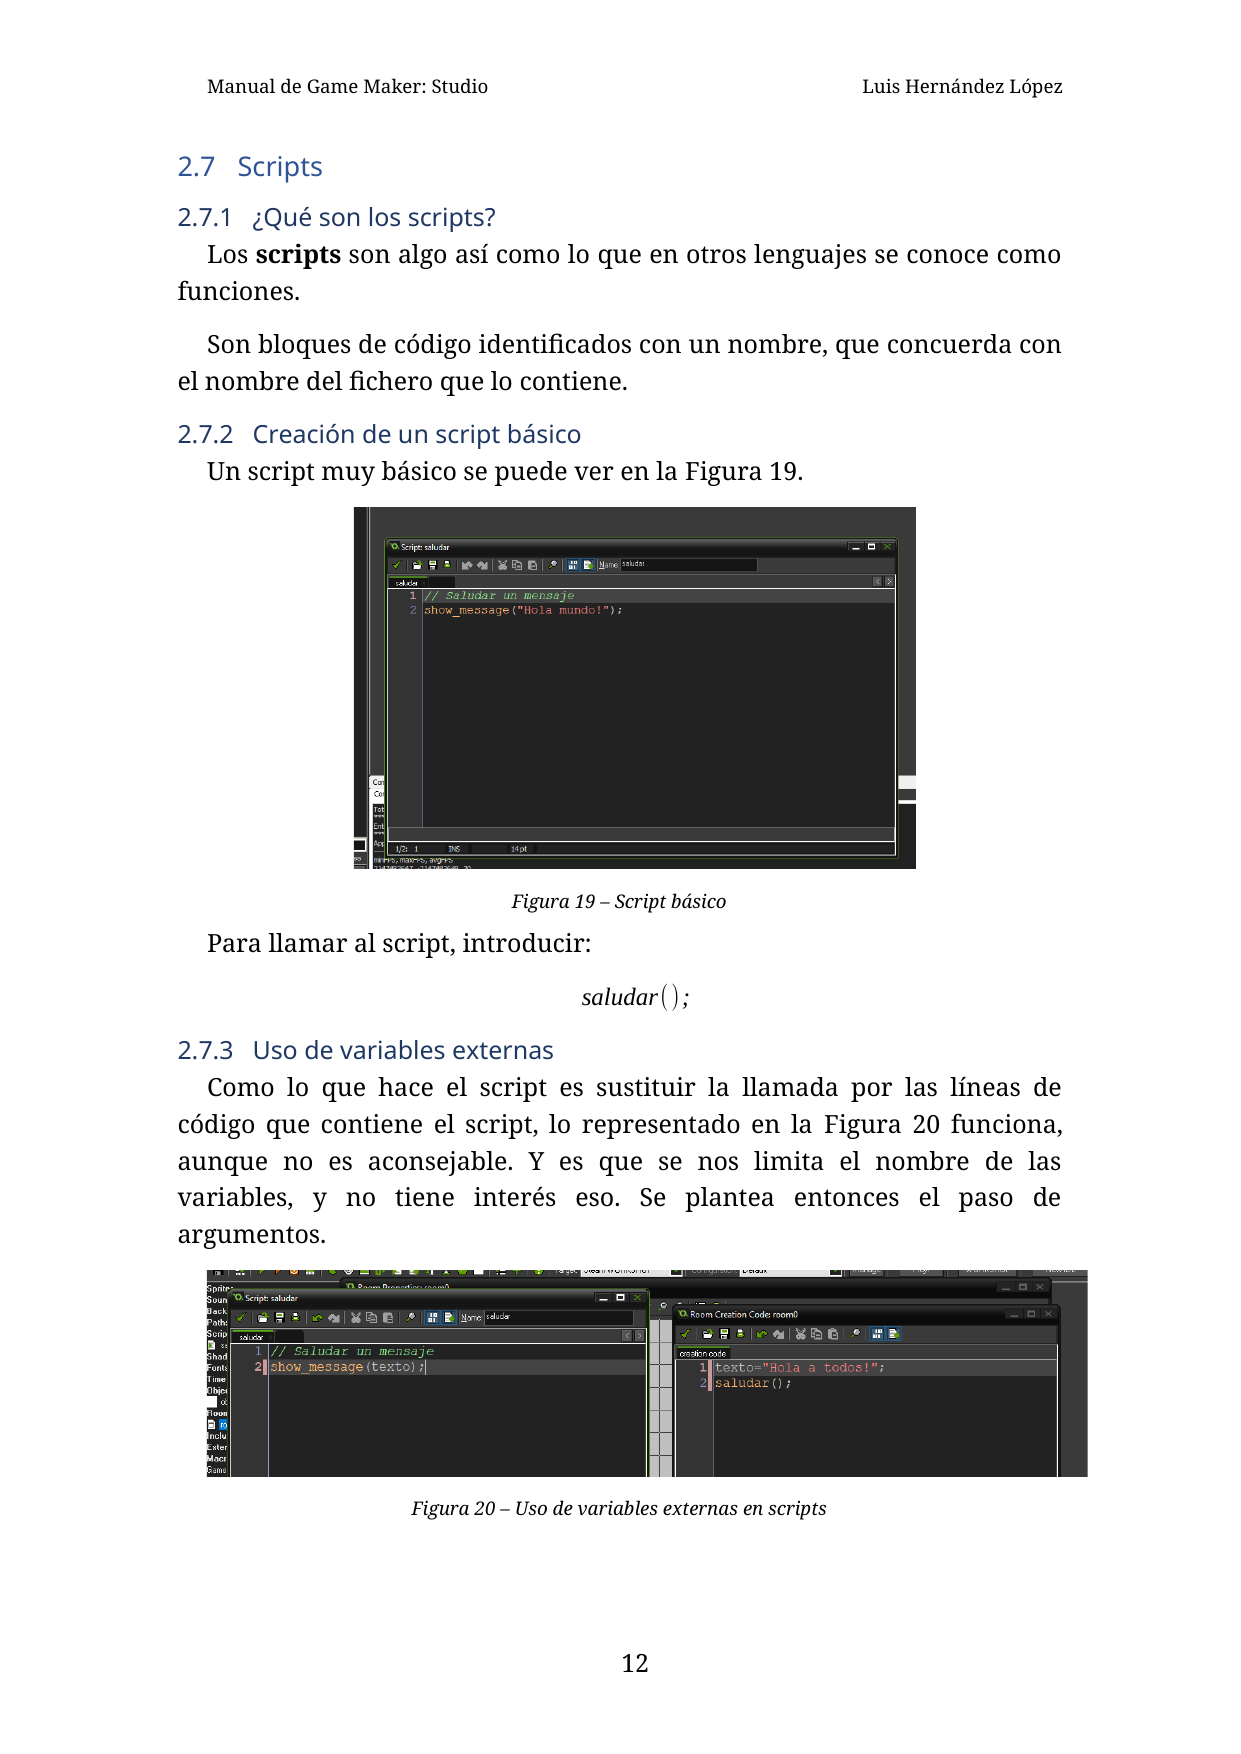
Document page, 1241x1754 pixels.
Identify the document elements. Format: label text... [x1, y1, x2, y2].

text Los scripts son algo así como lo que en otros lenguajes se conoce como funciones. [177, 237, 1063, 307]
subtitle ¿Qué son los scripts? [177, 200, 1063, 234]
picture [206, 1270, 1088, 1477]
text Un script muy básico se puede ver en la Figura 19. [177, 454, 1063, 488]
picture [353, 507, 916, 869]
subtitle Creación de un script básico [177, 417, 1063, 451]
subtitle Uso de variables externas [177, 1033, 1063, 1067]
text Como lo que hace el script es sustituir la llamada por las líneas de código que contiene el script, lo representado en la Figura 20 funciona, aunque no es aconsejable. Y es que se nos limita el nombre de las variables, y no tiene interés eso. Se plantea entonces el paso de argumentos. [177, 1070, 1063, 1251]
text Son bloques de código identificados con un nombre, que concuerda con el nombre del fichero que lo contiene. [177, 327, 1063, 398]
text Para llamar al script, introducir: [177, 926, 1063, 960]
subtitle Scripts [177, 148, 1063, 184]
